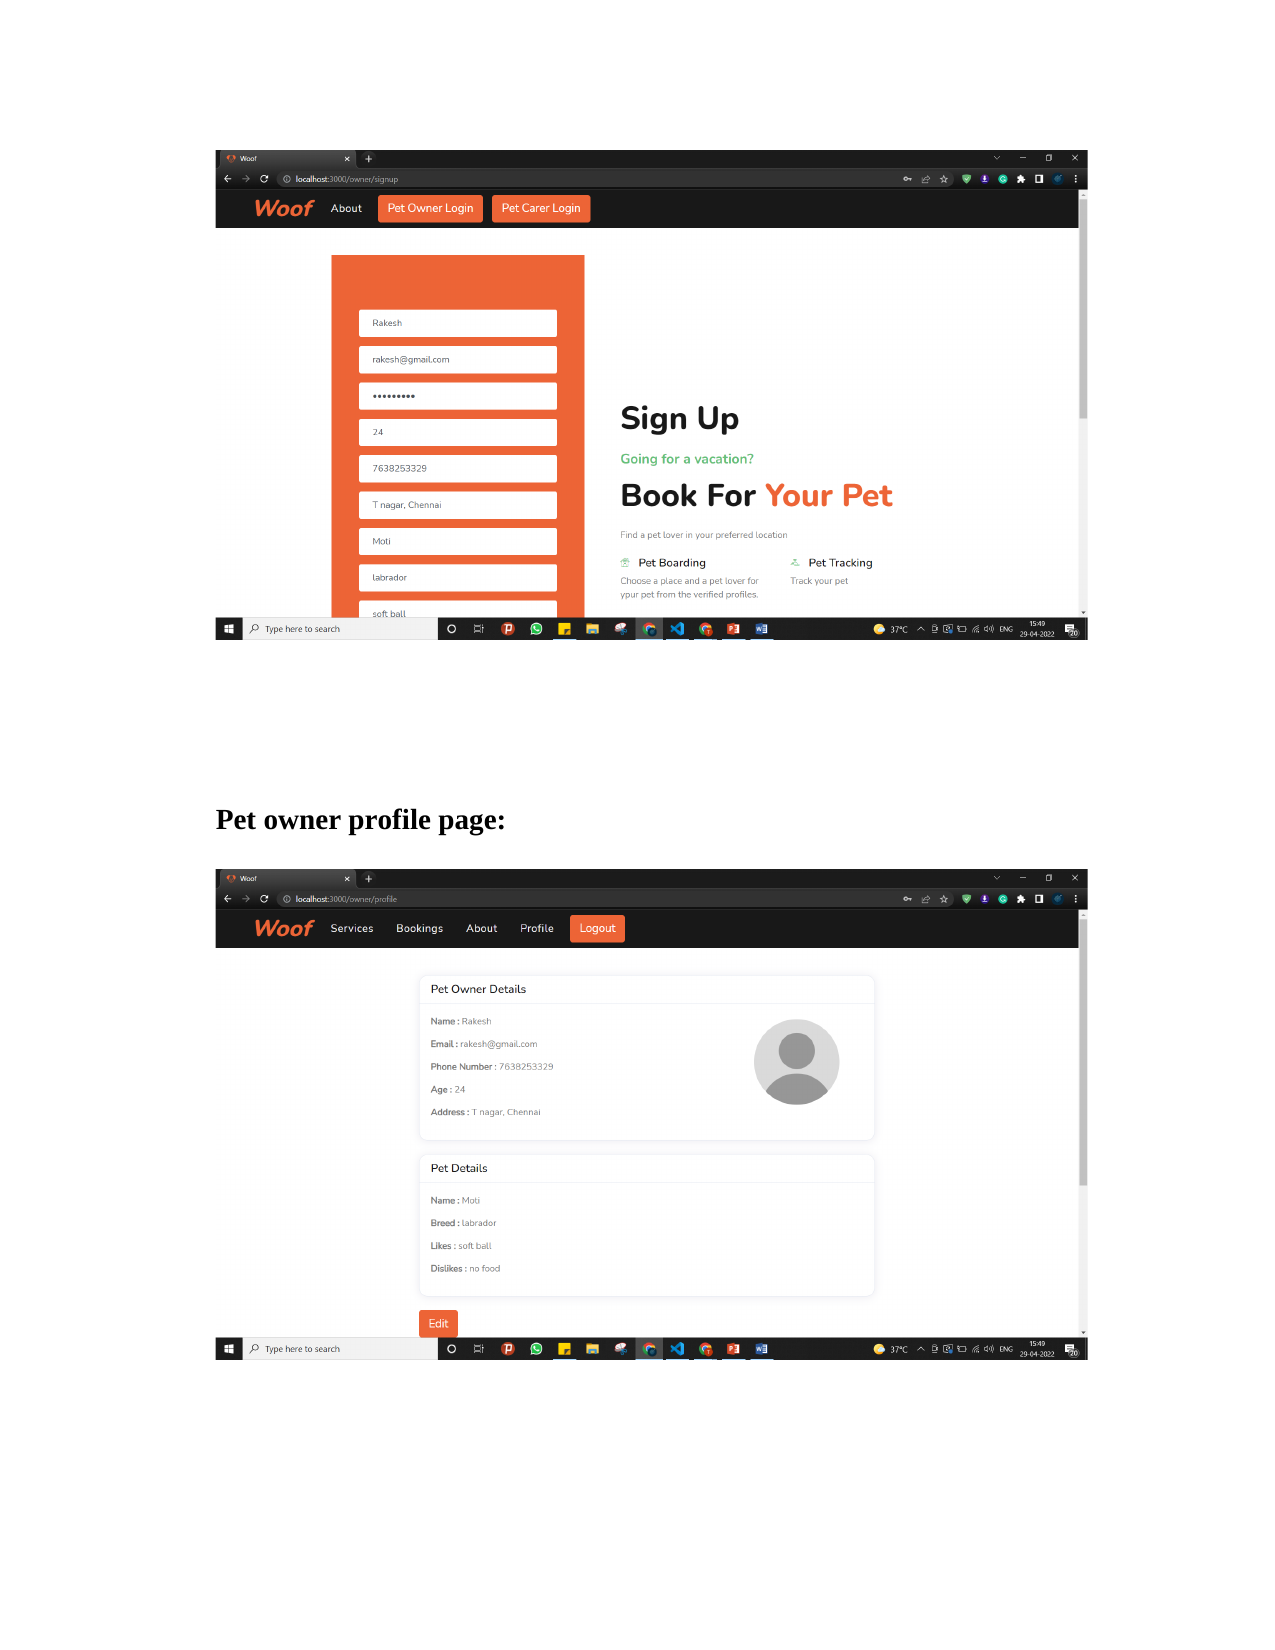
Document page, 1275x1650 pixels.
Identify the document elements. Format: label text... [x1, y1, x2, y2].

picture [215, 869, 1088, 1360]
picture [215, 150, 1088, 640]
text Pet owner profile page: [216, 802, 1087, 836]
